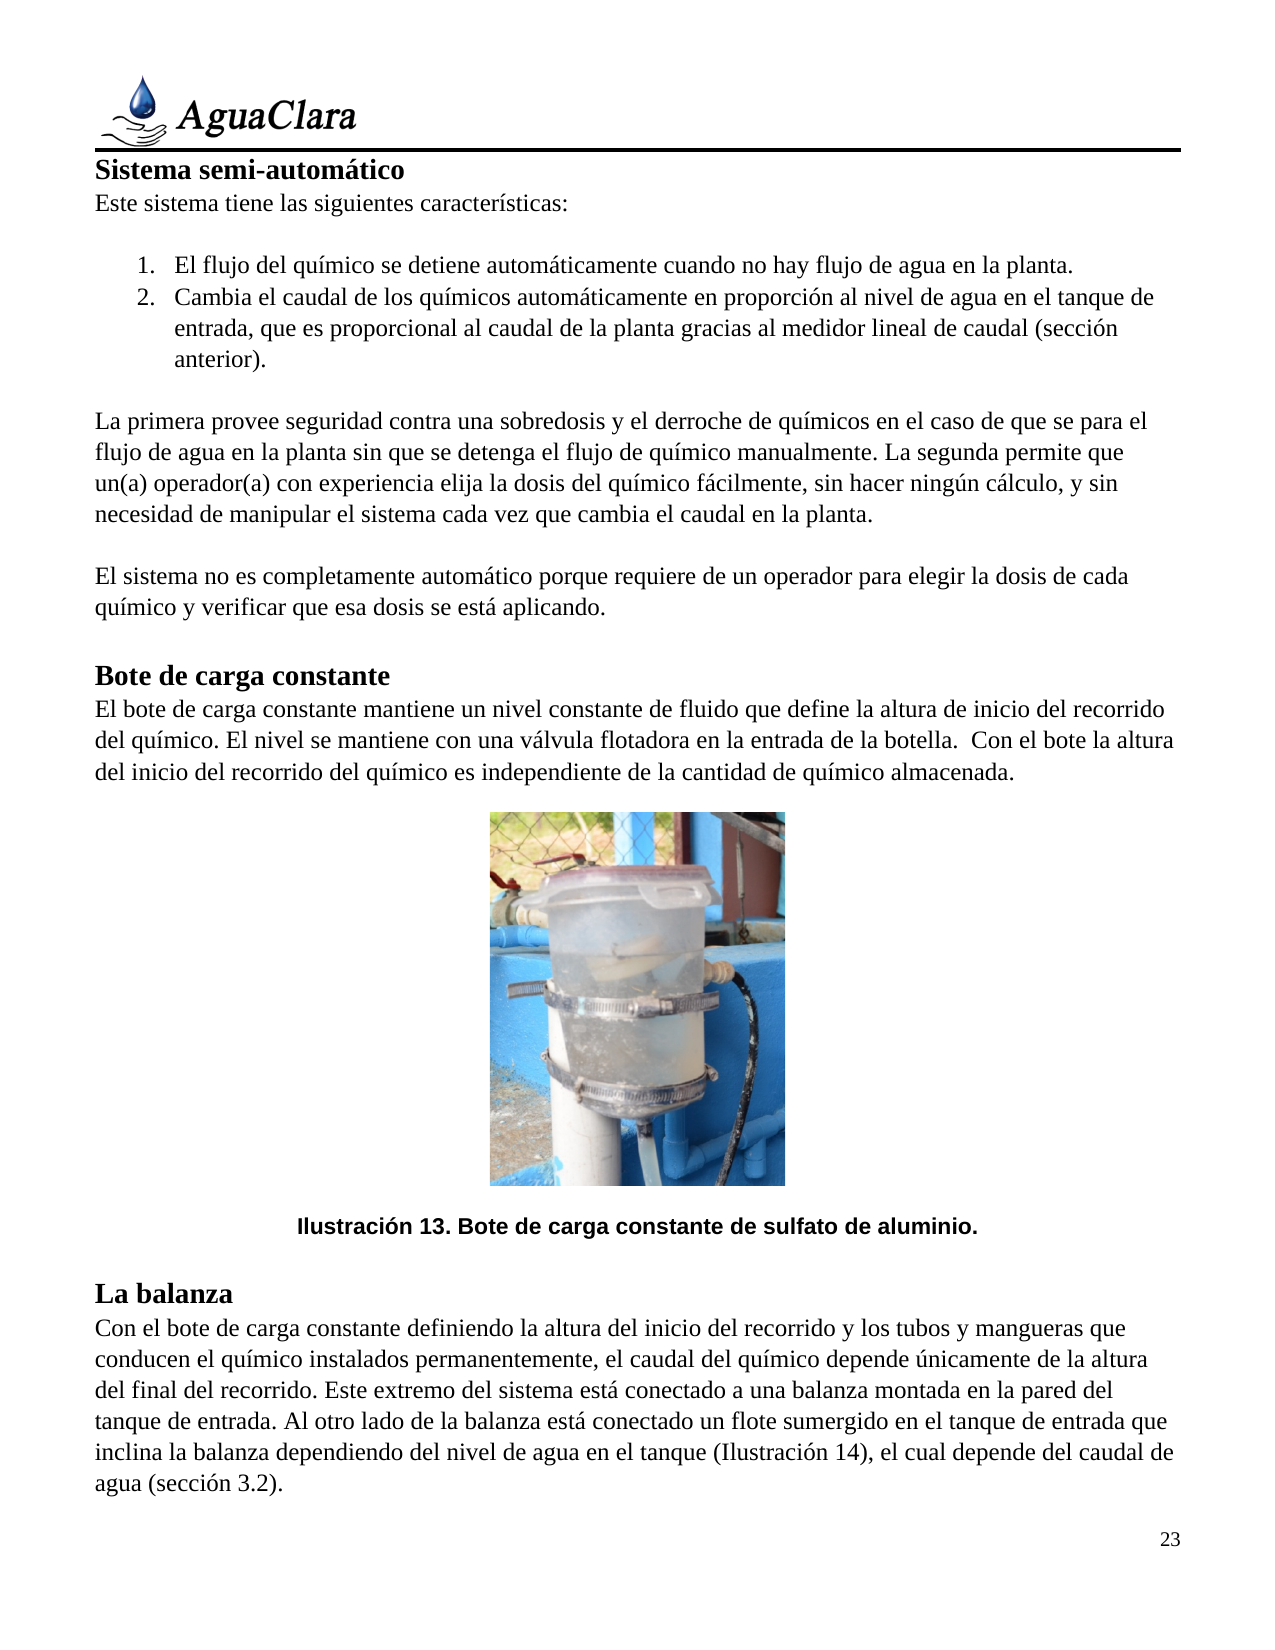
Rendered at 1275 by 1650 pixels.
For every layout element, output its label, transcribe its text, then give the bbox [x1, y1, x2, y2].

text El sistema no es completamente automático porque requiere de un operador para elegir la dosis de cada químico y verificar que esa dosis se está aplicando. [94, 561, 1181, 621]
text La primera provee seguridad contra una sobredosis y el derroche de químicos en el caso de que se para el flujo de agua en la planta sin que se detenga el flujo de químico manualmente. La segunda permite que un(a) operador(a) con experiencia elija la dosis del químico fácilmente, sin hacer ningún cálculo, y sin necesidad de manipular el sistema cada vez que cambia el caudal en la planta. [94, 406, 1181, 528]
picture [94, 75, 373, 148]
text Este sistema tiene las siguientes características: [94, 188, 1181, 217]
text Ilustración 13. Bote de carga constante de sulfato de aluminio. [94, 1213, 1181, 1239]
text Con el bote de carga constante definiendo la altura del inicio del recorrido y los tubos y mangueras que conducen el químico instalados permanentemente, el caudal del químico depende únicamente de la altura del final del recorrido. Este extremo del sistema está conectado a una balanza montada en la pared del tanque de entrada. Al otro lado de la balanza está conectado un flote sumergido en el tanque de entrada que inclina la balanza dependiendo del nivel de agua en el tanque (Ilustración 14), el cual depende del caudal de agua (sección 3.2). [94, 1313, 1181, 1497]
list Cambia el caudal de los químicos automáticamente en proporción al nivel de agua en el tanque de entrada, que es proporcional al caudal de la planta gracias al medidor lineal de caudal (sección anterior). [137, 282, 1181, 372]
text El bote de carga constante mantiene un nivel constante de fluido que define la altura de inicio del recorrido del químico. El nivel se mantiene con una válvula flotadora en la entrada de la botella. Con el bote la altura del inicio del recorrido del químico es independiente de la cantidad de químico almacenada. [94, 694, 1181, 785]
subtitle Bote de carga constante [94, 658, 1181, 692]
list El flujo del químico se detiene automáticamente cuando no hay flujo de agua en la planta. [137, 251, 1181, 279]
picture [489, 812, 786, 1186]
subtitle Sistema semi-automático [94, 152, 1181, 186]
subtitle La balanza [94, 1276, 1181, 1310]
